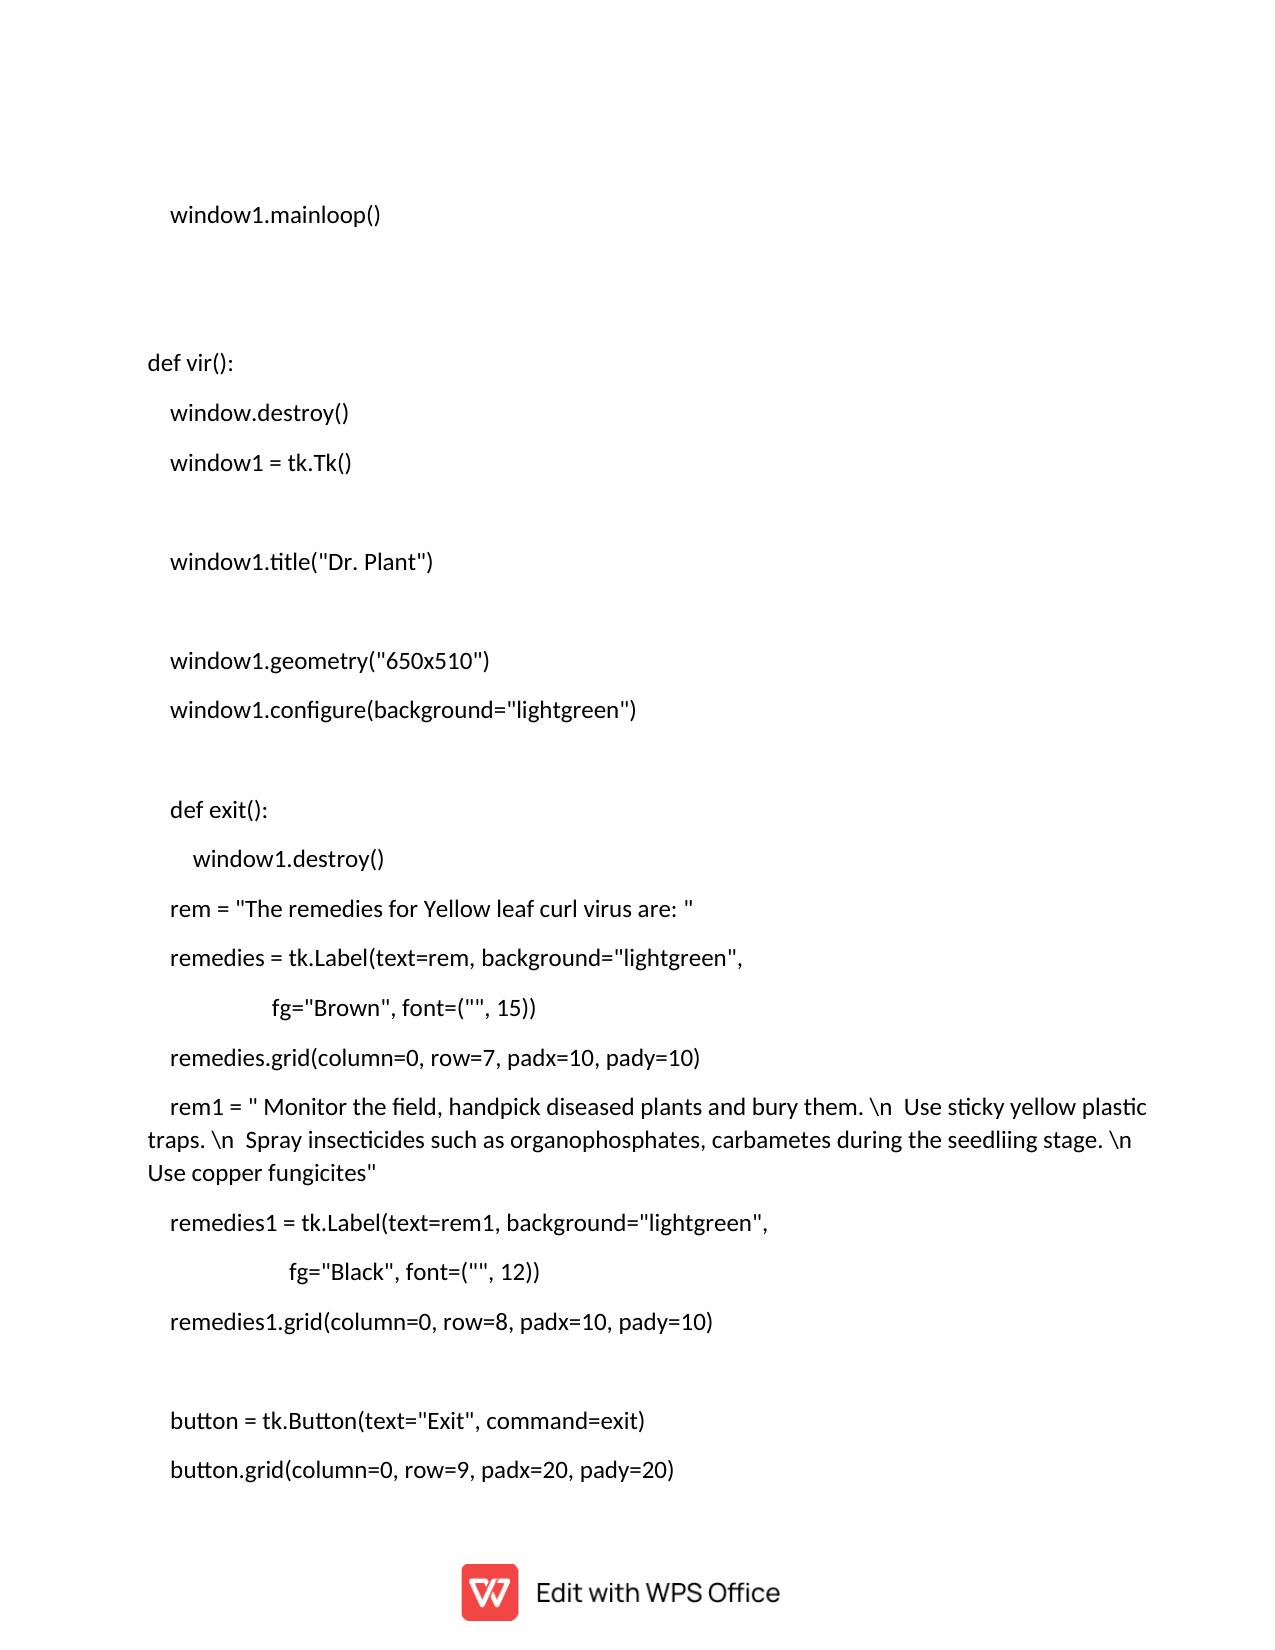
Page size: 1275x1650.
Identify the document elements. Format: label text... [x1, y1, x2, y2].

text remedies1.grid(column=0, row=8, padx=10, pady=10) [147, 1306, 1158, 1336]
text window.destroy() [147, 397, 1158, 428]
text window1.title("Dr. Plant") [147, 546, 1158, 576]
text def vir(): [147, 348, 1158, 378]
text window1.mainloop() [147, 199, 1158, 229]
text window1.configure(background="lightgreen") [147, 695, 1158, 725]
text window1 = tk.Tk() [147, 447, 1158, 477]
text rem = "The remedies for Yellow leaf curl virus are: " [147, 893, 1158, 923]
text window1.geometry("650x510") [147, 645, 1158, 676]
text remedies1 = tk.Label(text=rem1, background="lightgreen", [147, 1207, 1158, 1237]
text fg="Black", font=("", 12)) [147, 1256, 1158, 1287]
text button = tk.Button(text="Exit", command=exit) [147, 1405, 1158, 1436]
text def exit(): [147, 794, 1158, 824]
text button.grid(column=0, row=9, padx=20, pady=20) [147, 1455, 1158, 1485]
text window1.destroy() [147, 843, 1158, 874]
text remedies = tk.Label(text=rem, background="lightgreen", [147, 943, 1158, 973]
text rem1 = " Monitor the field, handpick diseased plants and bury them. \n Use sticky yellow plastic traps. \n Spray insecticides such as organophosphates, carbametes during the seedliing stage. \n Use copper fungicites" [147, 1091, 1158, 1188]
picture [461, 1564, 781, 1621]
text remedies.grid(column=0, row=7, padx=10, pady=10) [147, 1042, 1158, 1072]
text fg="Brown", font=("", 15)) [147, 992, 1158, 1023]
